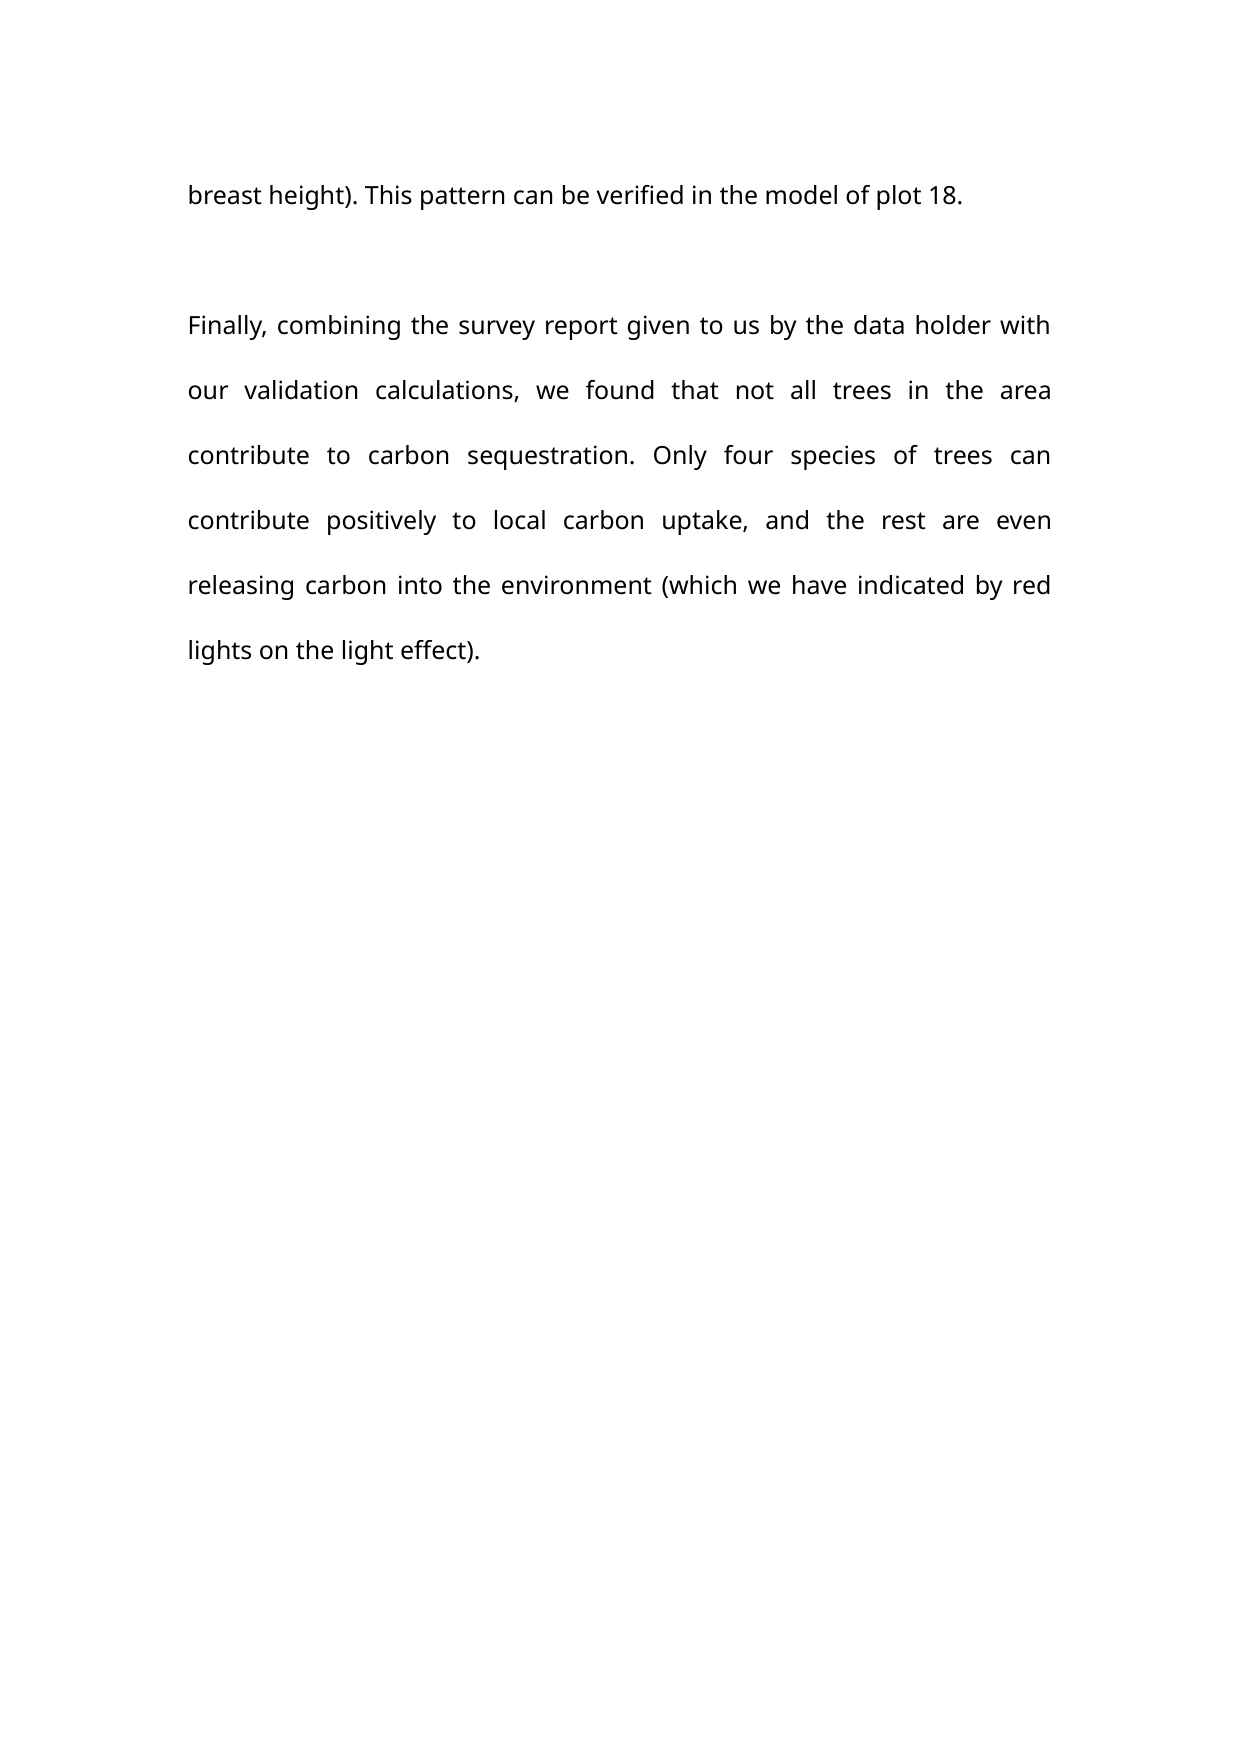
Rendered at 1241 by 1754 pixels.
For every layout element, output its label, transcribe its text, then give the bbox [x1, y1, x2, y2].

text Finally, combining the survey report given to us by the data holder with our validation calculations, we found that not all trees in the area contribute to carbon sequestration. Only four species of trees can contribute positively to local carbon uptake, and the rest are even releasing carbon into the environment (which we have indicated by red lights on the light effect). [187, 292, 1053, 682]
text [187, 162, 1053, 227]
